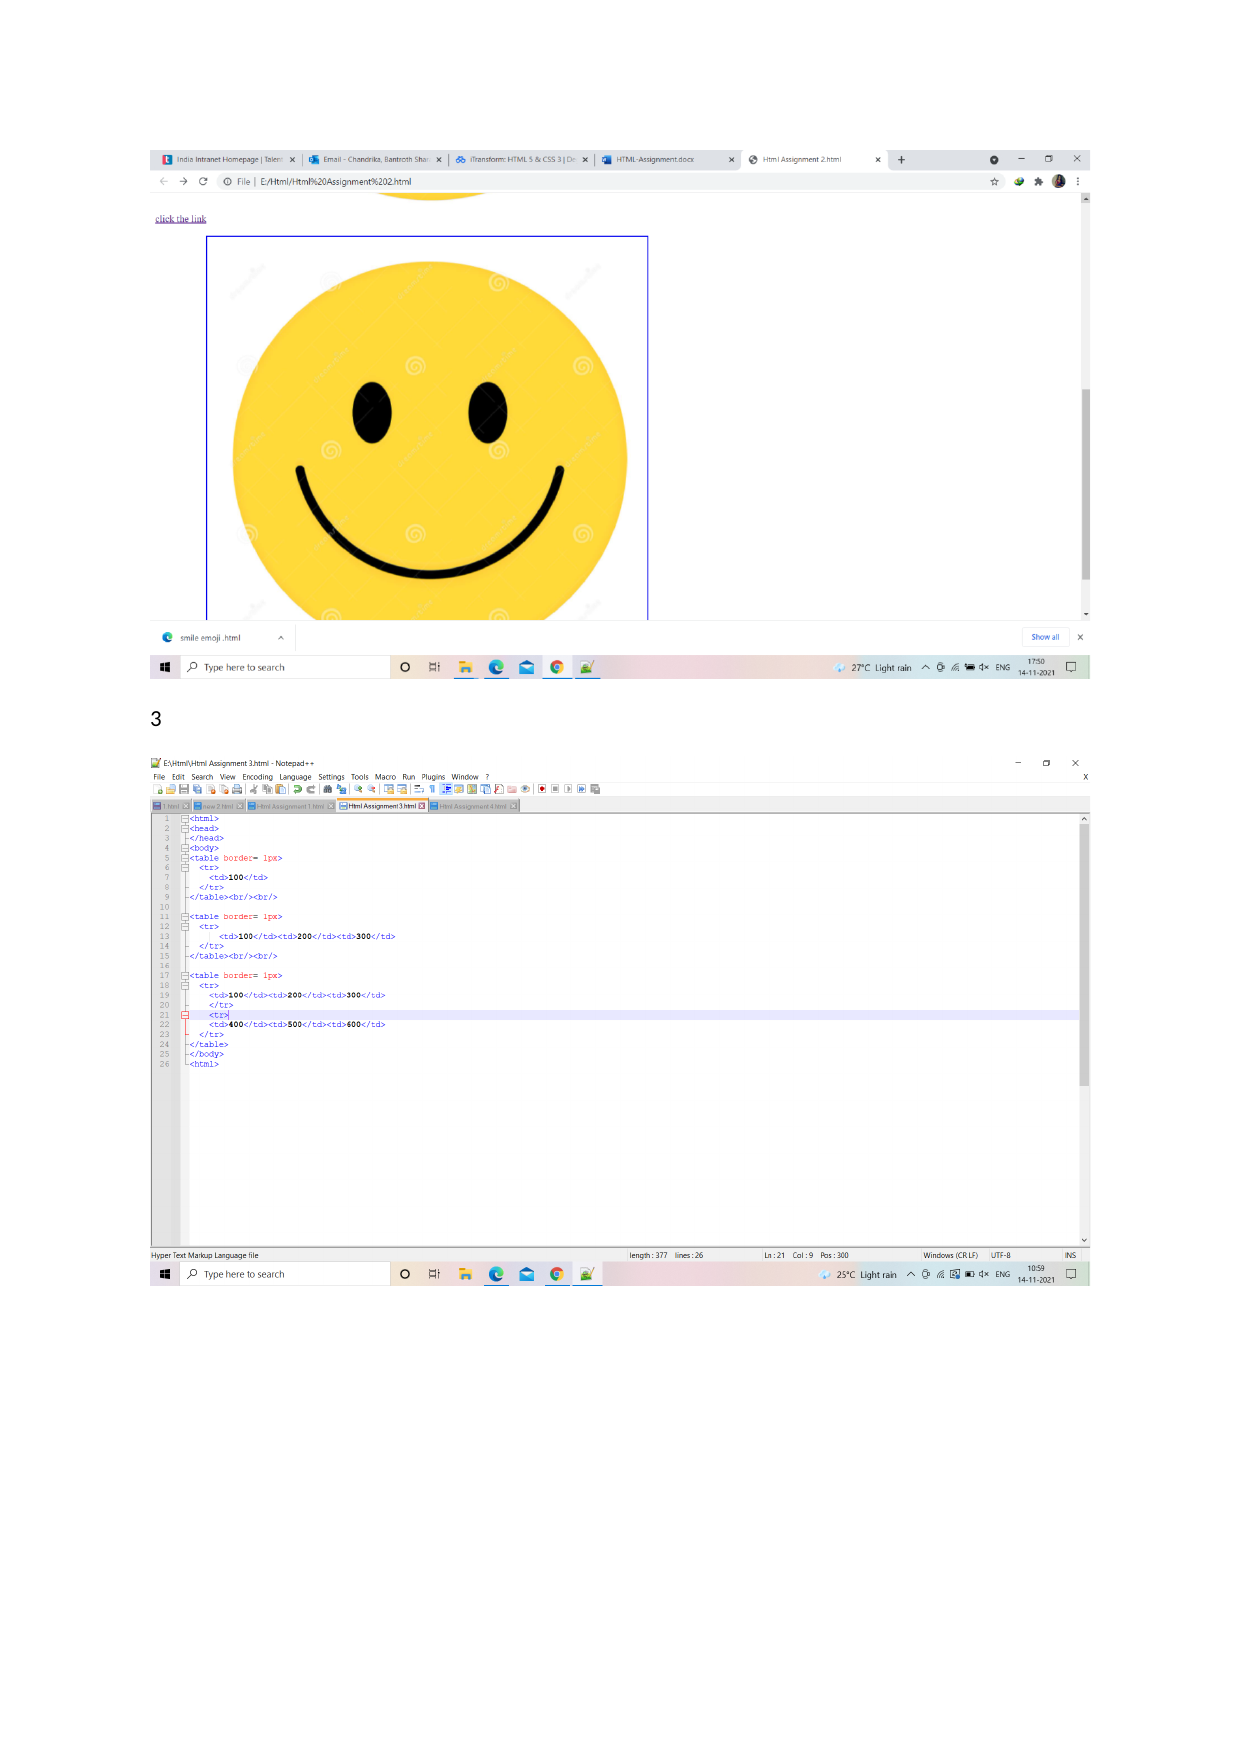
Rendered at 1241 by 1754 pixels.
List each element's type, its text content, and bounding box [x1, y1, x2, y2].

picture [150, 756, 1091, 1286]
picture [150, 150, 1091, 679]
text 3 [150, 704, 1090, 732]
